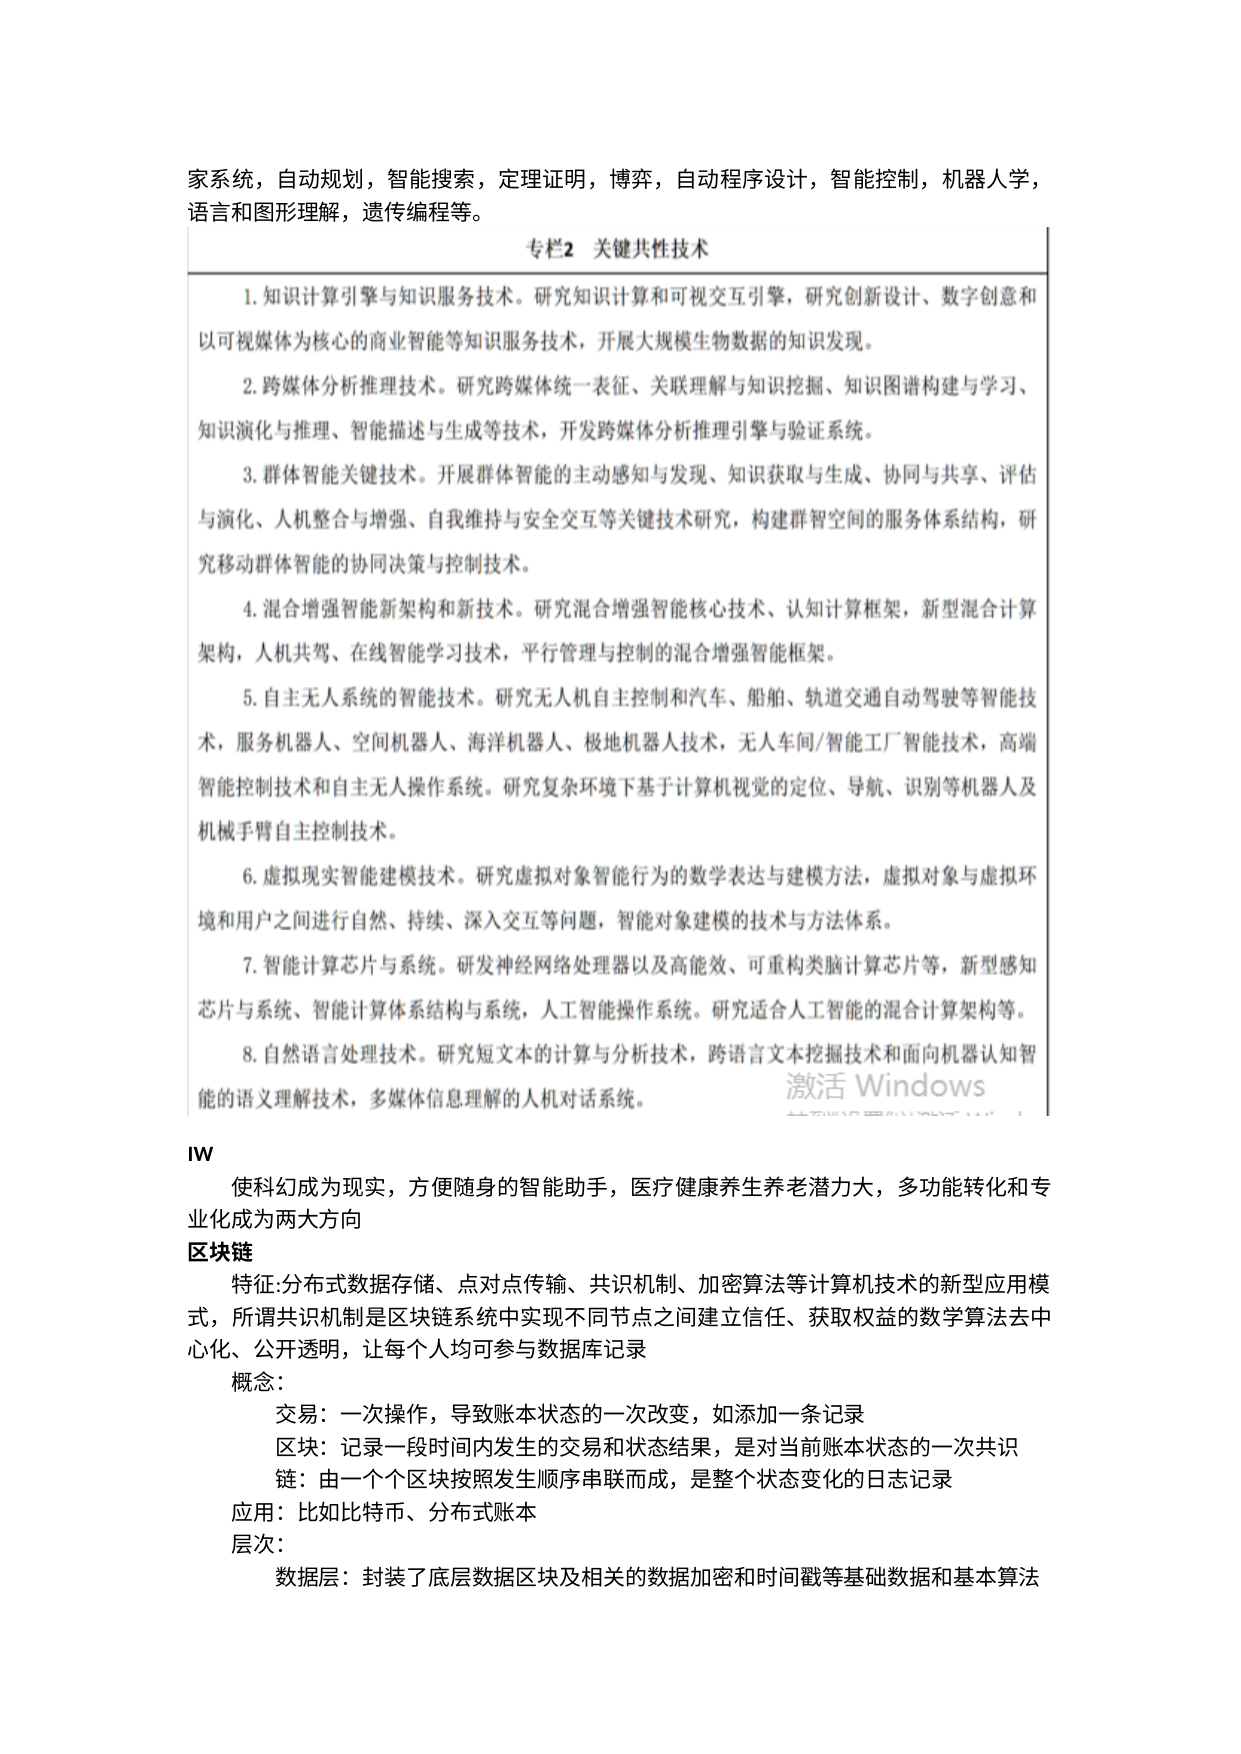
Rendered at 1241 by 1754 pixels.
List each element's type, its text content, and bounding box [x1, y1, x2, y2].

text 区块链 [187, 1234, 1053, 1267]
text 层次： [187, 1527, 1053, 1559]
text 交易：一次操作，导致账本状态的一次改变，如添加一条记录 [187, 1397, 1053, 1429]
text 特征:分布式数据存储、点对点传输、共识机制、加密算法等计算机技术的新型应用模式，所谓共识机制是区块链系统中实现不同节点之间建立信任、获取权益的数学算法去中心化、公开透明，让每个人均可参与数据库记录 [187, 1267, 1053, 1364]
text 链：由一个个区块按照发生顺序串联而成，是整个状态变化的日志记录 [187, 1462, 1053, 1494]
text 应用：比如比特币、分布式账本 [187, 1494, 1053, 1527]
text 数据层：封装了底层数据区块及相关的数据加密和时间戳等基础数据和基本算法 [187, 1559, 1053, 1592]
picture [187, 227, 1053, 1116]
text 区块：记录一段时间内发生的交易和状态结果，是对当前账本状态的一次共识 [187, 1429, 1053, 1462]
text 概念： [187, 1364, 1053, 1397]
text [187, 162, 1053, 227]
text 使科幻成为现实，方便随身的智能助手，医疗健康养生养老潜力大，多功能转化和专业化成为两大方向 [187, 1169, 1053, 1234]
text IW [187, 1137, 1053, 1169]
